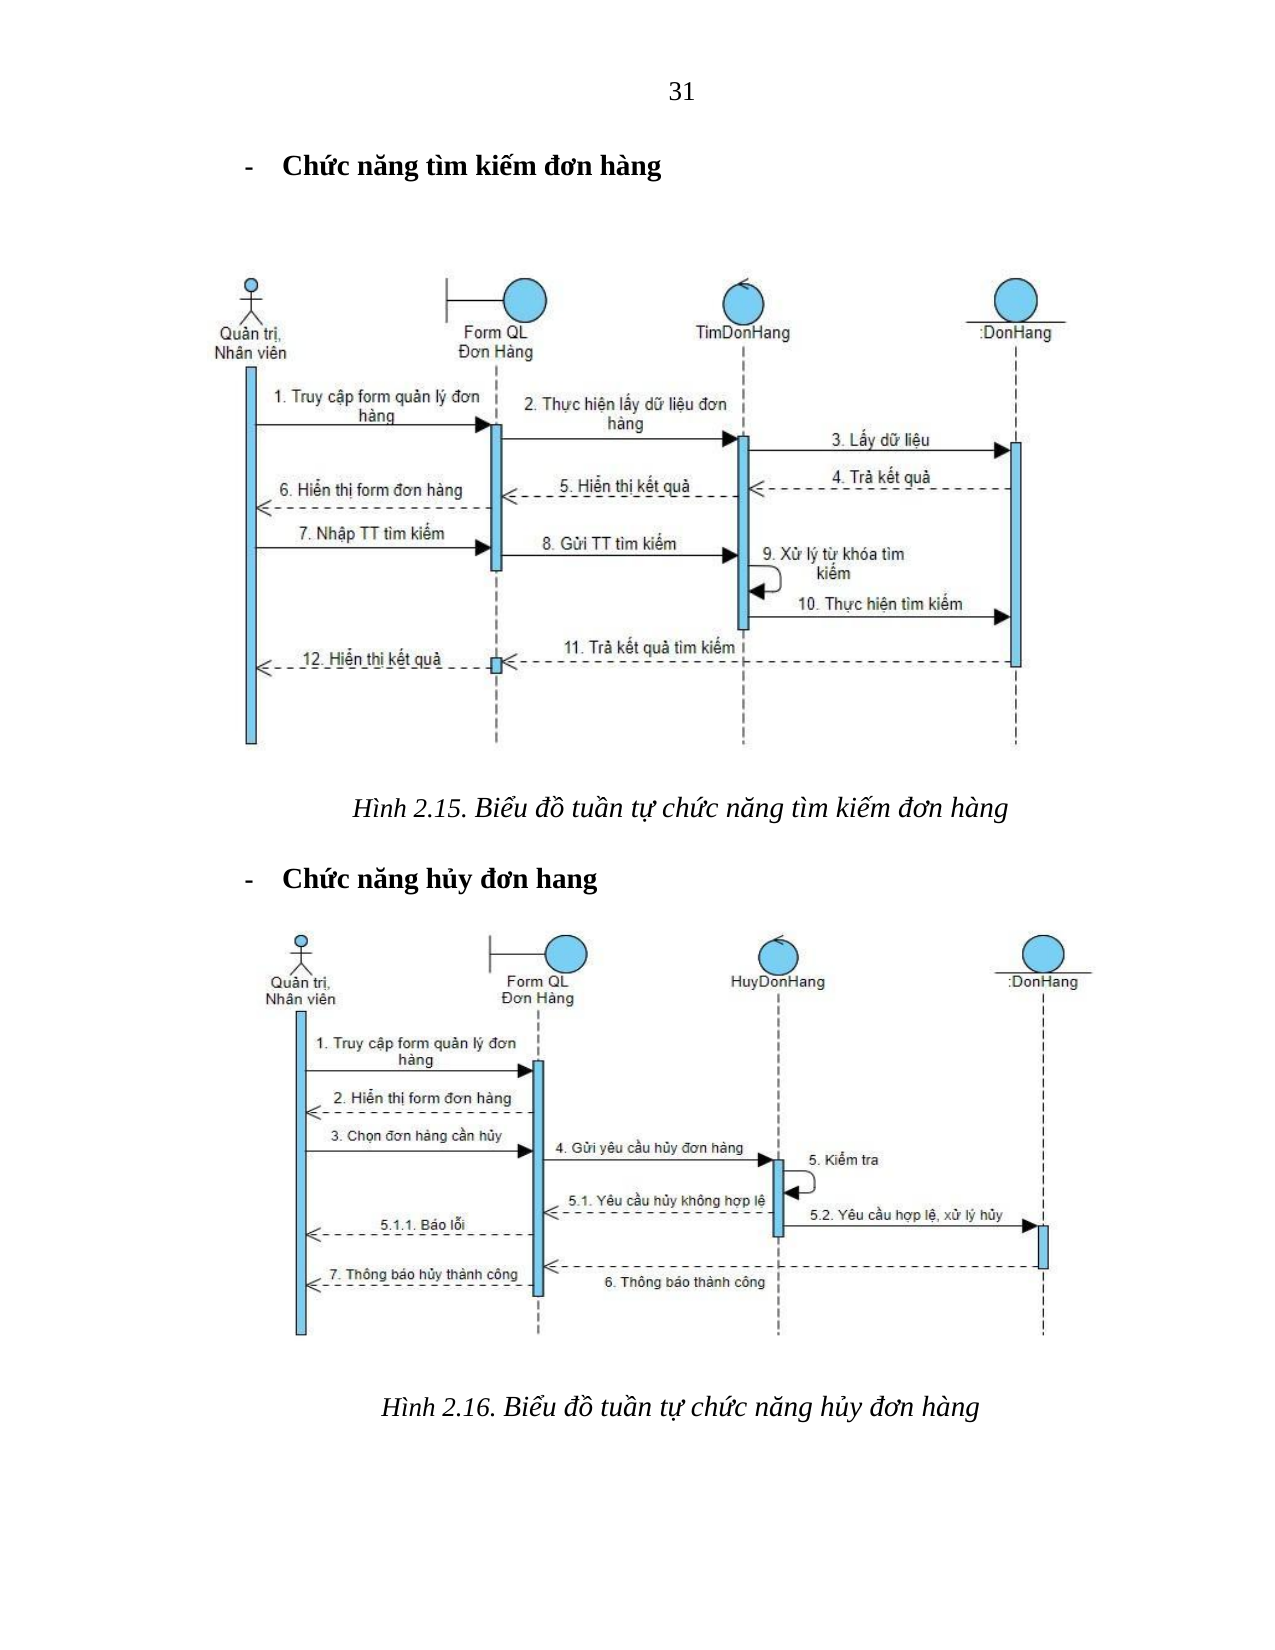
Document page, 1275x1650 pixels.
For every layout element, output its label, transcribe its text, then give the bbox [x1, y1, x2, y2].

list Chức năng tìm kiếm đơn hàng [244, 148, 1157, 181]
text Hình 2.16. Biểu đồ tuần tự chức năng hủy đơn hàng [207, 1389, 1157, 1422]
list Chức năng hủy đơn hang [244, 861, 1157, 894]
picture [206, 260, 1111, 765]
picture [256, 913, 1108, 1364]
text Hình 2.15. Biểu đồ tuần tự chức năng tìm kiếm đơn hàng [207, 790, 1157, 823]
